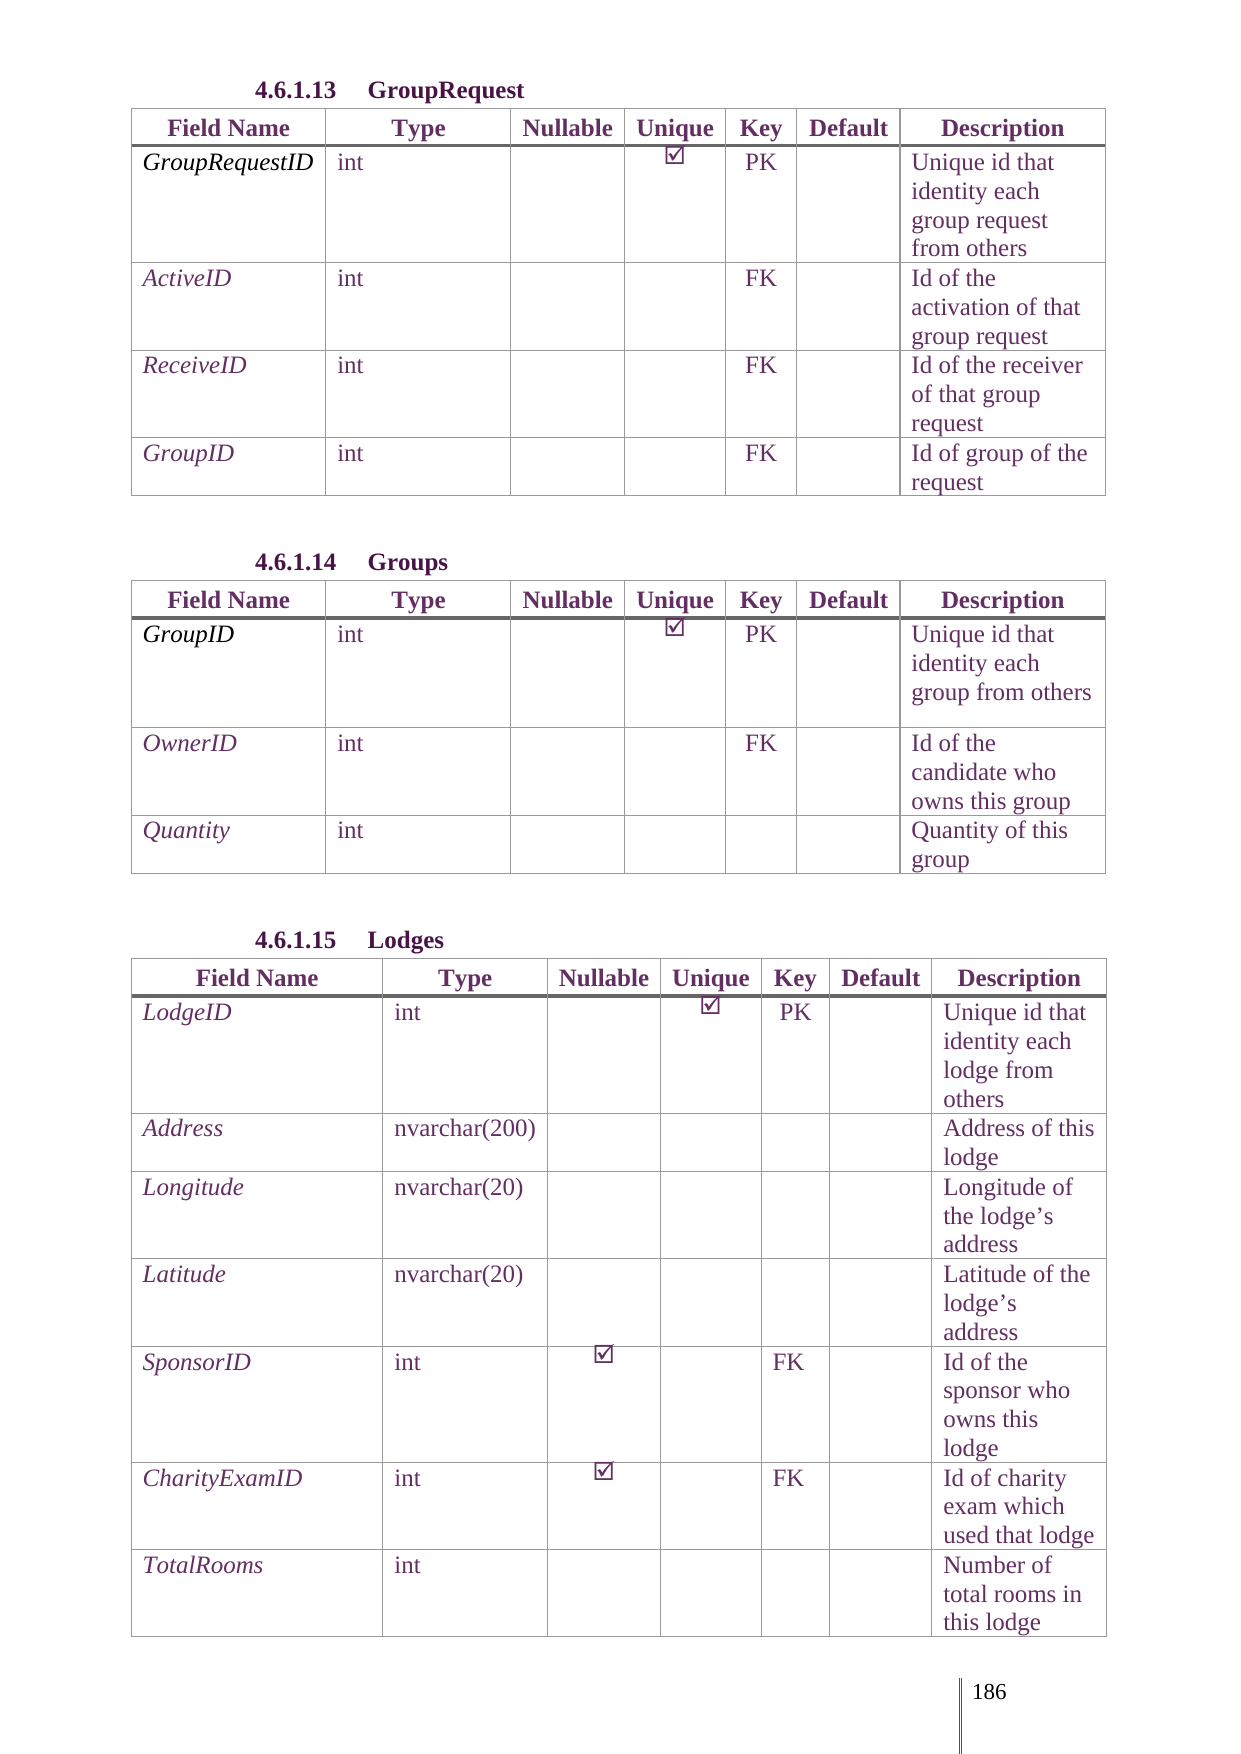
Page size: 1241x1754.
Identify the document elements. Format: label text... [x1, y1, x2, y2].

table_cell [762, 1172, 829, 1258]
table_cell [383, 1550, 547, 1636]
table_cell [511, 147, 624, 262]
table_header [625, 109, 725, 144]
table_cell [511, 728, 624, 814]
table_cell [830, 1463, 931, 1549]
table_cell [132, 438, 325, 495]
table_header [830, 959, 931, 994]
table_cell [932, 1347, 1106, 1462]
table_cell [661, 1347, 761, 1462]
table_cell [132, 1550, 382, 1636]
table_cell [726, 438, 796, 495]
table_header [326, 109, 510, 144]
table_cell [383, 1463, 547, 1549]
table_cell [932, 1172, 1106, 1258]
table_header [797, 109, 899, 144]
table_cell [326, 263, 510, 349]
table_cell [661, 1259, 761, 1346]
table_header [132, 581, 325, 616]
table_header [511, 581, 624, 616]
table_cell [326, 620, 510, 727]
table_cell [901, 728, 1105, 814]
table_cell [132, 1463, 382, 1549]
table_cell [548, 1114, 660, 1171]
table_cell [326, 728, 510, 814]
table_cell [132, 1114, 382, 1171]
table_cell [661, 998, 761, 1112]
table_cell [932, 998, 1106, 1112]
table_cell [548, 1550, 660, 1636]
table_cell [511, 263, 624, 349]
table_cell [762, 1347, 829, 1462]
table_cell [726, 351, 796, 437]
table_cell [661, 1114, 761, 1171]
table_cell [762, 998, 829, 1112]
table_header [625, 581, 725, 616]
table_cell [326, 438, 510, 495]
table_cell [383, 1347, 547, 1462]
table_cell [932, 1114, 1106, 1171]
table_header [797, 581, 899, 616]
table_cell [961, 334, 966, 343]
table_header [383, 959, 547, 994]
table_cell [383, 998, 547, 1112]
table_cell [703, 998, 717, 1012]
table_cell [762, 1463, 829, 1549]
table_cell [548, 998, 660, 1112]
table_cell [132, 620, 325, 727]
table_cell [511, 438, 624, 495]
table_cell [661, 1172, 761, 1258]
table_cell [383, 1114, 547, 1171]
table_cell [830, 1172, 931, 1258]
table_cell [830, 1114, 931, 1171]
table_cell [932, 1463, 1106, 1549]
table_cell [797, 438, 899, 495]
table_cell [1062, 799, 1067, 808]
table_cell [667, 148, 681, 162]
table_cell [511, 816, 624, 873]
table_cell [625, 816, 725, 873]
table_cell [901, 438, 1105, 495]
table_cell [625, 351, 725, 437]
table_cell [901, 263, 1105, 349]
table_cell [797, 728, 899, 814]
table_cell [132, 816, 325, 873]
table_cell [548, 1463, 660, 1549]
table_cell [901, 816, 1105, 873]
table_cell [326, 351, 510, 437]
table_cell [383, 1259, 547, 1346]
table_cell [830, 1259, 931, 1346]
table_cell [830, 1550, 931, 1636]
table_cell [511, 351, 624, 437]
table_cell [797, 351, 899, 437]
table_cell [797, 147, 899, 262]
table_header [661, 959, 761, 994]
subtitle GroupRequest [255, 75, 1165, 104]
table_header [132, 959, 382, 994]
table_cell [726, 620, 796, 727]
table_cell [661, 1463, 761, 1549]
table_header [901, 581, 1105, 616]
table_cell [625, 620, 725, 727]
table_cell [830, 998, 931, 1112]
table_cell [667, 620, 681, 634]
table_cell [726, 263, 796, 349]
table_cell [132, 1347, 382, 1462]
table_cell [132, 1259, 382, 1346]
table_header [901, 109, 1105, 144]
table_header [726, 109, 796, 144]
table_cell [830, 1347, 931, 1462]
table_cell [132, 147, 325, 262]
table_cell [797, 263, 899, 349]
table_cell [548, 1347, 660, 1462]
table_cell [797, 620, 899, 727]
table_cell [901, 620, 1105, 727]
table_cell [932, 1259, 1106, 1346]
subtitle Groups [255, 547, 1165, 576]
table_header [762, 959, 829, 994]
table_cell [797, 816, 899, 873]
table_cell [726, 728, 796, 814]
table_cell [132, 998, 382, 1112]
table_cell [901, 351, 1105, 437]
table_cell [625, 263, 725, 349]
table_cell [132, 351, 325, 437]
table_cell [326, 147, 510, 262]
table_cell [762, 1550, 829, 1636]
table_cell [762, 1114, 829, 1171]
subtitle Lodges [255, 925, 1165, 954]
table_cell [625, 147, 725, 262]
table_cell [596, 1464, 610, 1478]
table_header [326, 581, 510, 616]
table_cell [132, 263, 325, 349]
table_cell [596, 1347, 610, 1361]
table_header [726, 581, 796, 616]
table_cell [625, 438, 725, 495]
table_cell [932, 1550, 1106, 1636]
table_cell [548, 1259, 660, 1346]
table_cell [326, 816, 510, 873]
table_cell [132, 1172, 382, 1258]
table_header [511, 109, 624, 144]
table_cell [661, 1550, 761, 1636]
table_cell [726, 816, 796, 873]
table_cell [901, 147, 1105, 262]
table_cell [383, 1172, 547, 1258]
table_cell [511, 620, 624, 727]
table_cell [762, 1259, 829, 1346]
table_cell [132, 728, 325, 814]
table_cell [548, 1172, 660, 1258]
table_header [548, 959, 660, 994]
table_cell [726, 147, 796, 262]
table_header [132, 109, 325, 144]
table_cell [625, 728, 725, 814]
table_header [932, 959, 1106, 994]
